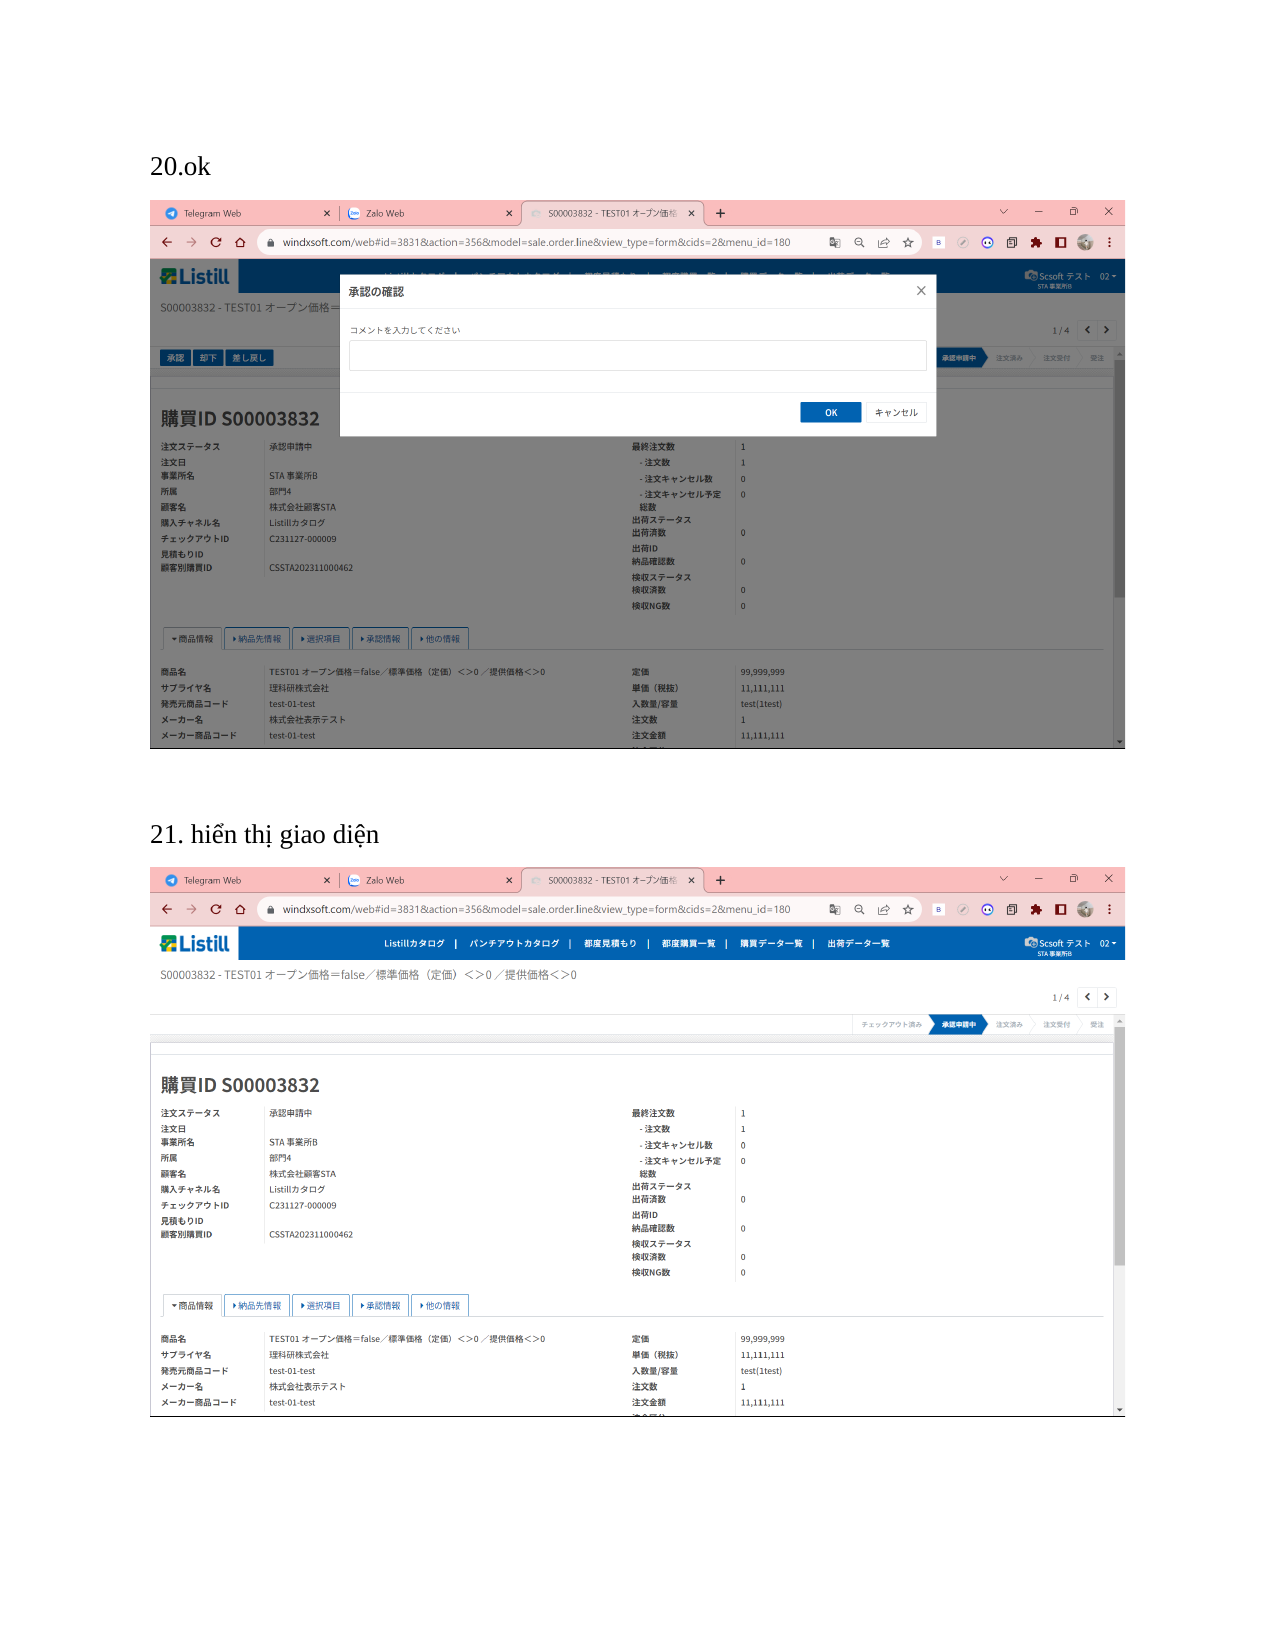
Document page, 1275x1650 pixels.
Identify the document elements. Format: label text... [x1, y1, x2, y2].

picture [150, 867, 1125, 1417]
text 20.ok [150, 150, 1125, 181]
picture [150, 200, 1125, 749]
text 21. hiển thị giao diện [150, 818, 1125, 849]
